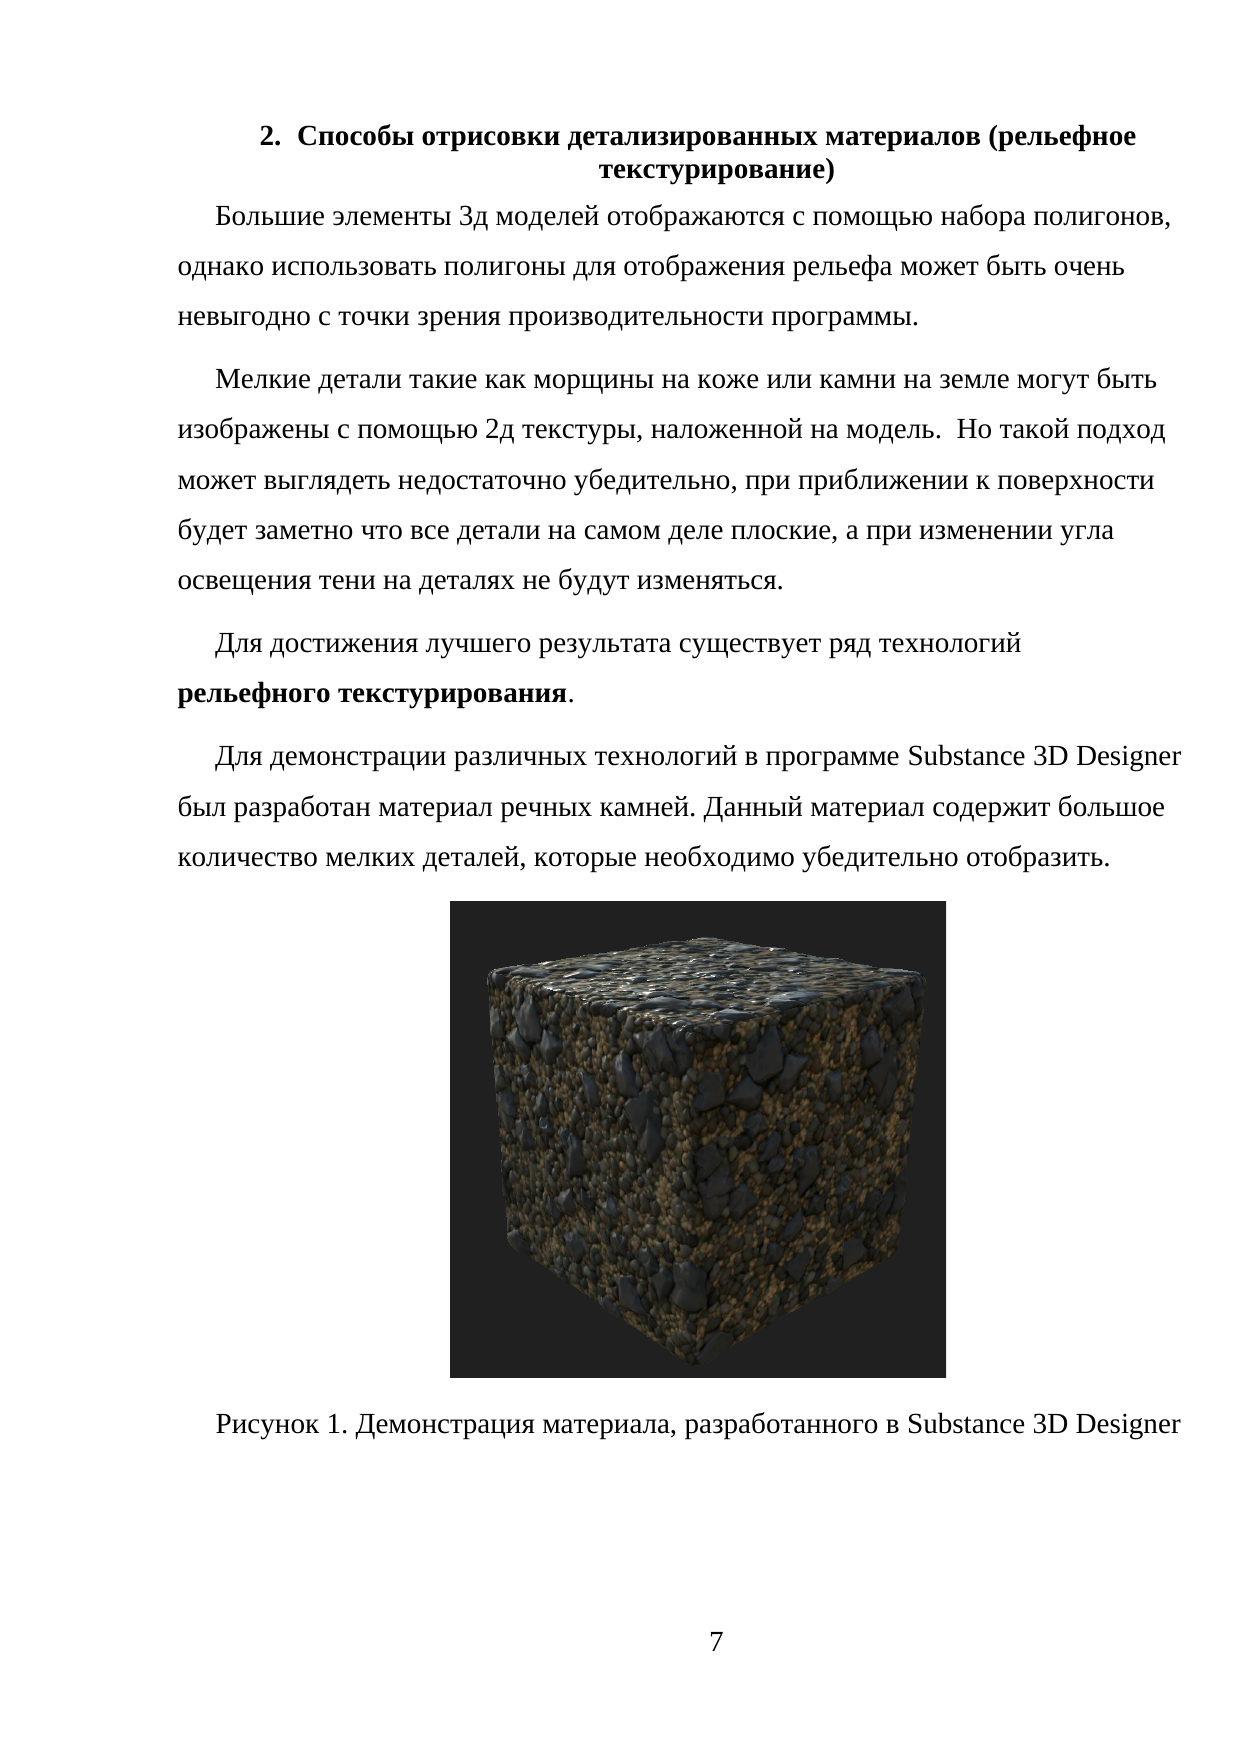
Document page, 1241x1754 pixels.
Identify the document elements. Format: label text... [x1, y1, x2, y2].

text Для демонстрации различных технологий в программе Substance 3D Designer был разработан материал речных камней. Данный материал содержит большое количество мелких деталей, которые необходимо убедительно отобразить. [177, 738, 1181, 872]
text Рисунок 1. Демонстрация материала, разработанного в Substance 3D Designer [177, 1407, 1181, 1440]
text Большие элементы 3д моделей отображаются с помощью набора полигонов, однако использовать полигоны для отображения рельефа может быть очень невыгодно с точки зрения производительности программы. [177, 198, 1181, 332]
list Способы отрисовки детализированных материалов (рельефное текстурирование) [215, 118, 1181, 185]
text Для достижения лучшего результата существует ряд технологий рельефного текстурирования. [177, 625, 1181, 709]
picture [450, 901, 947, 1378]
text Мелкие детали такие как морщины на коже или камни на земле могут быть изображены с помощью 2д текстуры, наложенной на модель. Но такой подход может выглядеть недостаточно убедительно, при приближении к поверхности будет заметно что все детали на самом деле плоские, а при изменении угла освещения тени на деталях не будут изменяться. [177, 361, 1181, 596]
